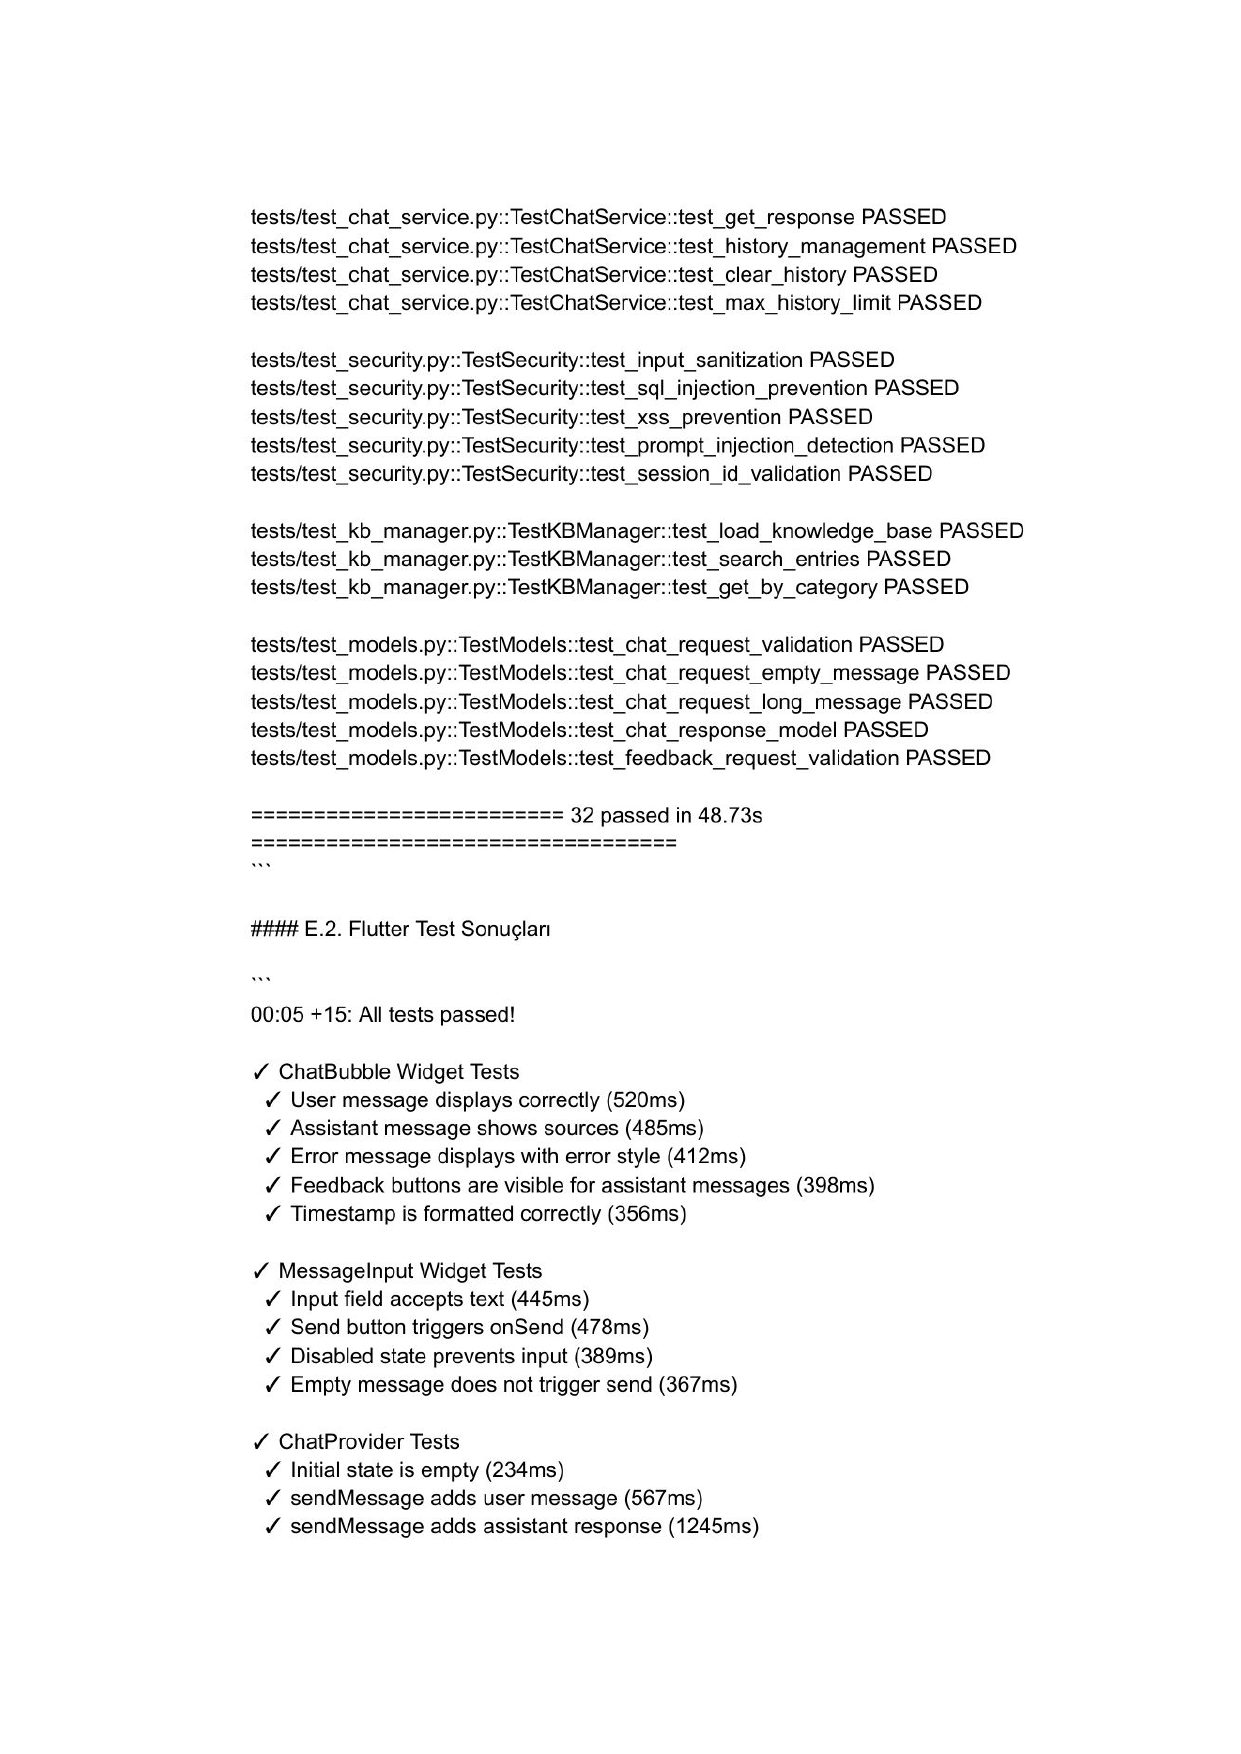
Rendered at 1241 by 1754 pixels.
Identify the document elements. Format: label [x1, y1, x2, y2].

picture [56, 37, 1222, 1685]
